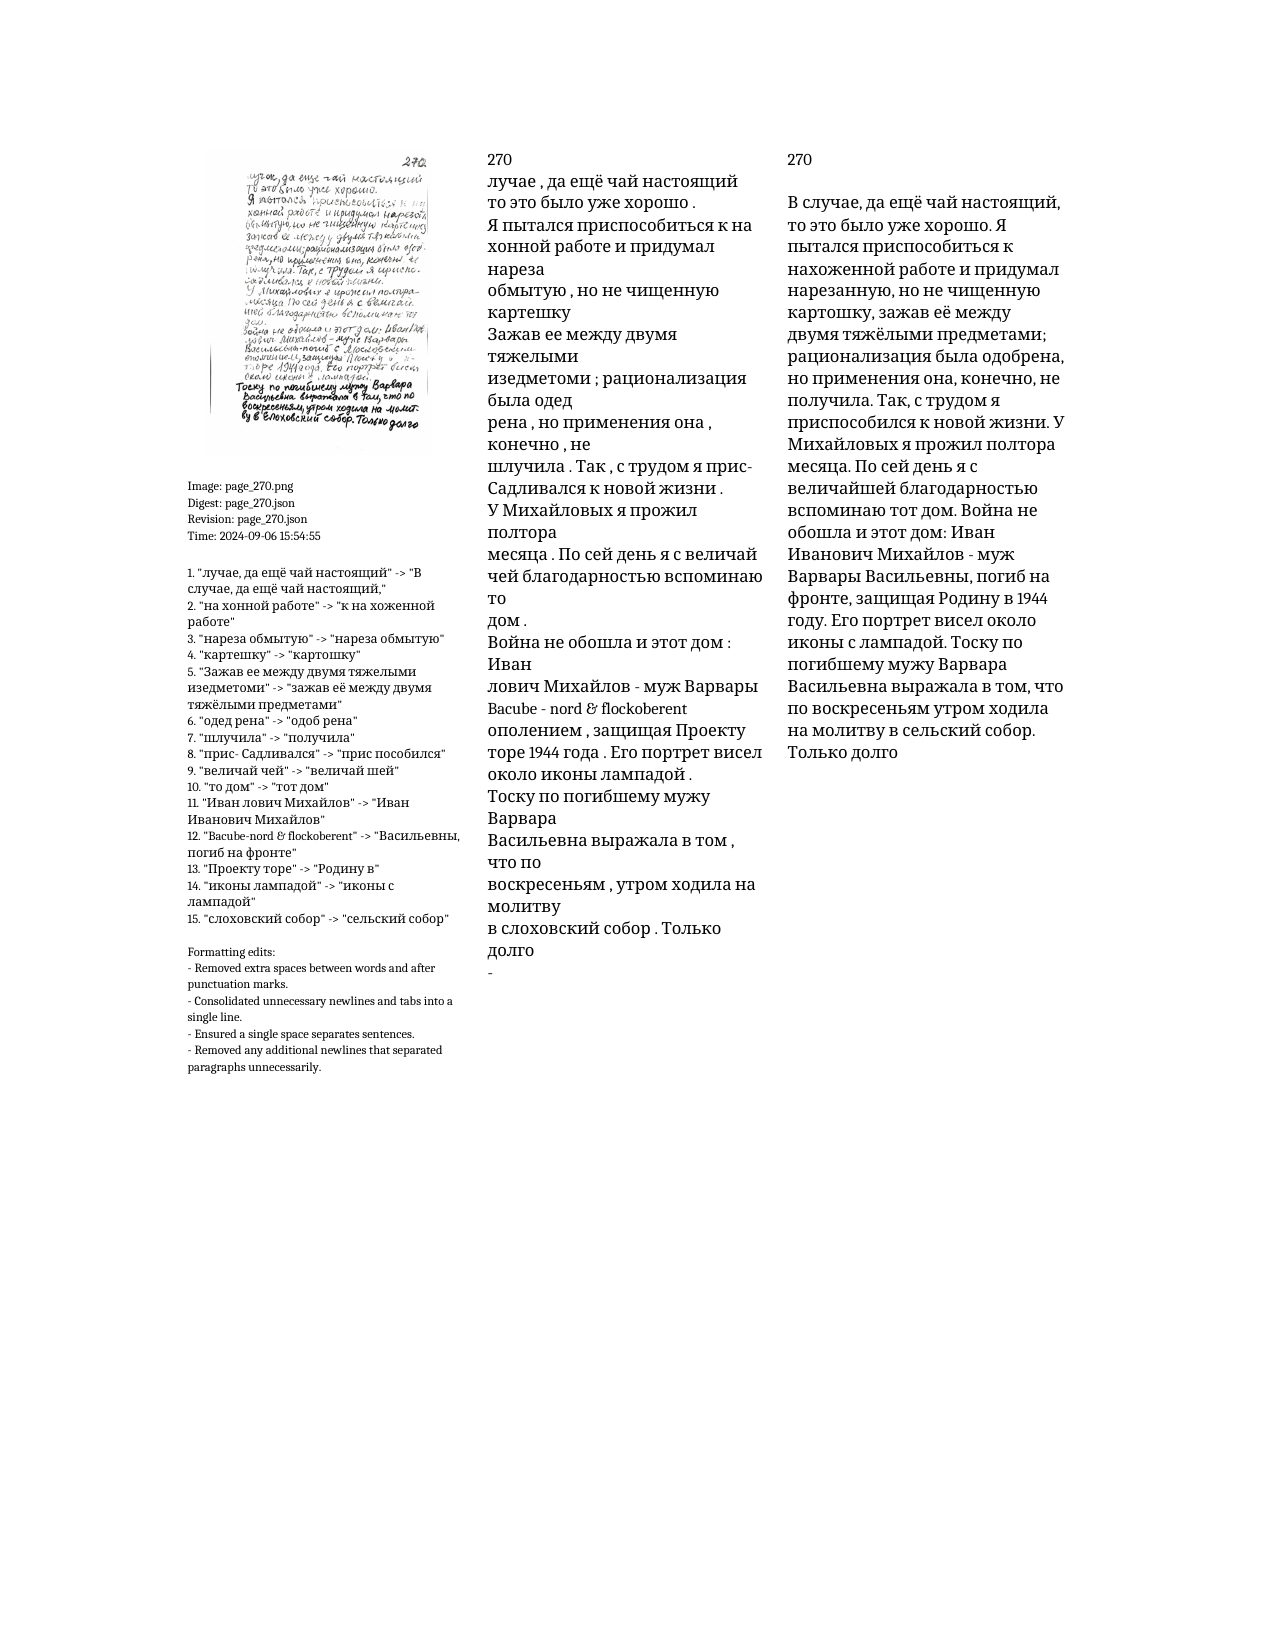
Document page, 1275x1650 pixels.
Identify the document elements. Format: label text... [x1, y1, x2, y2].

picture [206, 150, 432, 455]
table_header Image: page_270.png Digest: page_270.json Revision: page_270.json Time: 2024-09-06 15:54:55 1. "лучае, да ещё чай настоящий" -> "В случае, да ещё чай настоящий," 2. "на хонной работе" -> "к на хоженной работе" 3. "нареза обмытую" -> "нареза обмытую" 4. "картешку" -> "картошку" 5. "Зажав ее между двумя тяжелыми изедметоми" -> "зажав её между двумя тяжёлыми предметами" 6. "одед рена" -> "одоб рена" 7. "шлучила" -> "получила" 8. "прис- Садливался" -> "прис пособился" 9. "величай чей" -> "величай шей" 10. "то дом" -> "тот дом" 11. "Иван лович Михайлов" -> "Иван Иванович Михайлов" 12. "Bacube-nord & flockoberent" -> "Васильевны, погиб на фронте" 13. "Проекту торе" -> "Родину в" 14. "иконы лампадой" -> "иконы с лампадой" 15. "слоховский собор" -> "сельский собор" Formatting edits: - Removed extra spaces between words and after punctuation marks. - Consolidated unnecessary newlines and tabs into a single line. - Ensured a single space separates sentences. - Removed any additional newlines that separated paragraphs unnecessarily. [176, 150, 476, 1500]
table_header 270 В случае, да ещё чай настоящий, то это было уже хорошо. Я пытался приспособиться к нахоженной работе и придумал нарезанную, но не чищенную картошку, зажав её между двумя тяжёлыми предметами; рационализация была одобрена, но применения она, конечно, не получила. Так, с трудом я приспособился к новой жизни. У Михайловых я прожил полтора месяца. По сей день я с величайшей благодарностью вспоминаю тот дом. Война не обошла и этот дом: Иван Иванович Михайлов - муж Варвары Васильевны, погиб на фронте, защищая Родину в 1944 году. Его портрет висел около иконы с лампадой. Тоску по погибшему мужу Варвара Васильевна выражала в том, что по воскресеньям утром ходила на молитву в сельский собор. Только долго [776, 150, 1076, 1500]
table_header 270 лучае , да ещё чай настоящий то это было уже хорошо . Я пытался приспособиться к на хонной работе и придумал нареза обмытую , но не чищенную картешку Зажав ее между двумя тяжелыми изедметоми ; рационализация была одед рена , но применения она , конечно , не шлучила . Так , с трудом я прис- Садливался к новой жизни . У Михайловых я прожил полтора месяца . По сей день я с величай чей благодарностью вспоминаю то дом . Война не обошла и этот дом : Иван лович Михайлов - муж Варвары Bacube - nord & flockoberent ополением , защищая Проекту торе 1944 года . Его портрет висел около иконы лампадой . Тоску по погибшему мужу Варвара Васильевна выражала в том , что по воскресеньям , утром ходила на молитву в слоховский собор . Только долго - [476, 150, 776, 1500]
